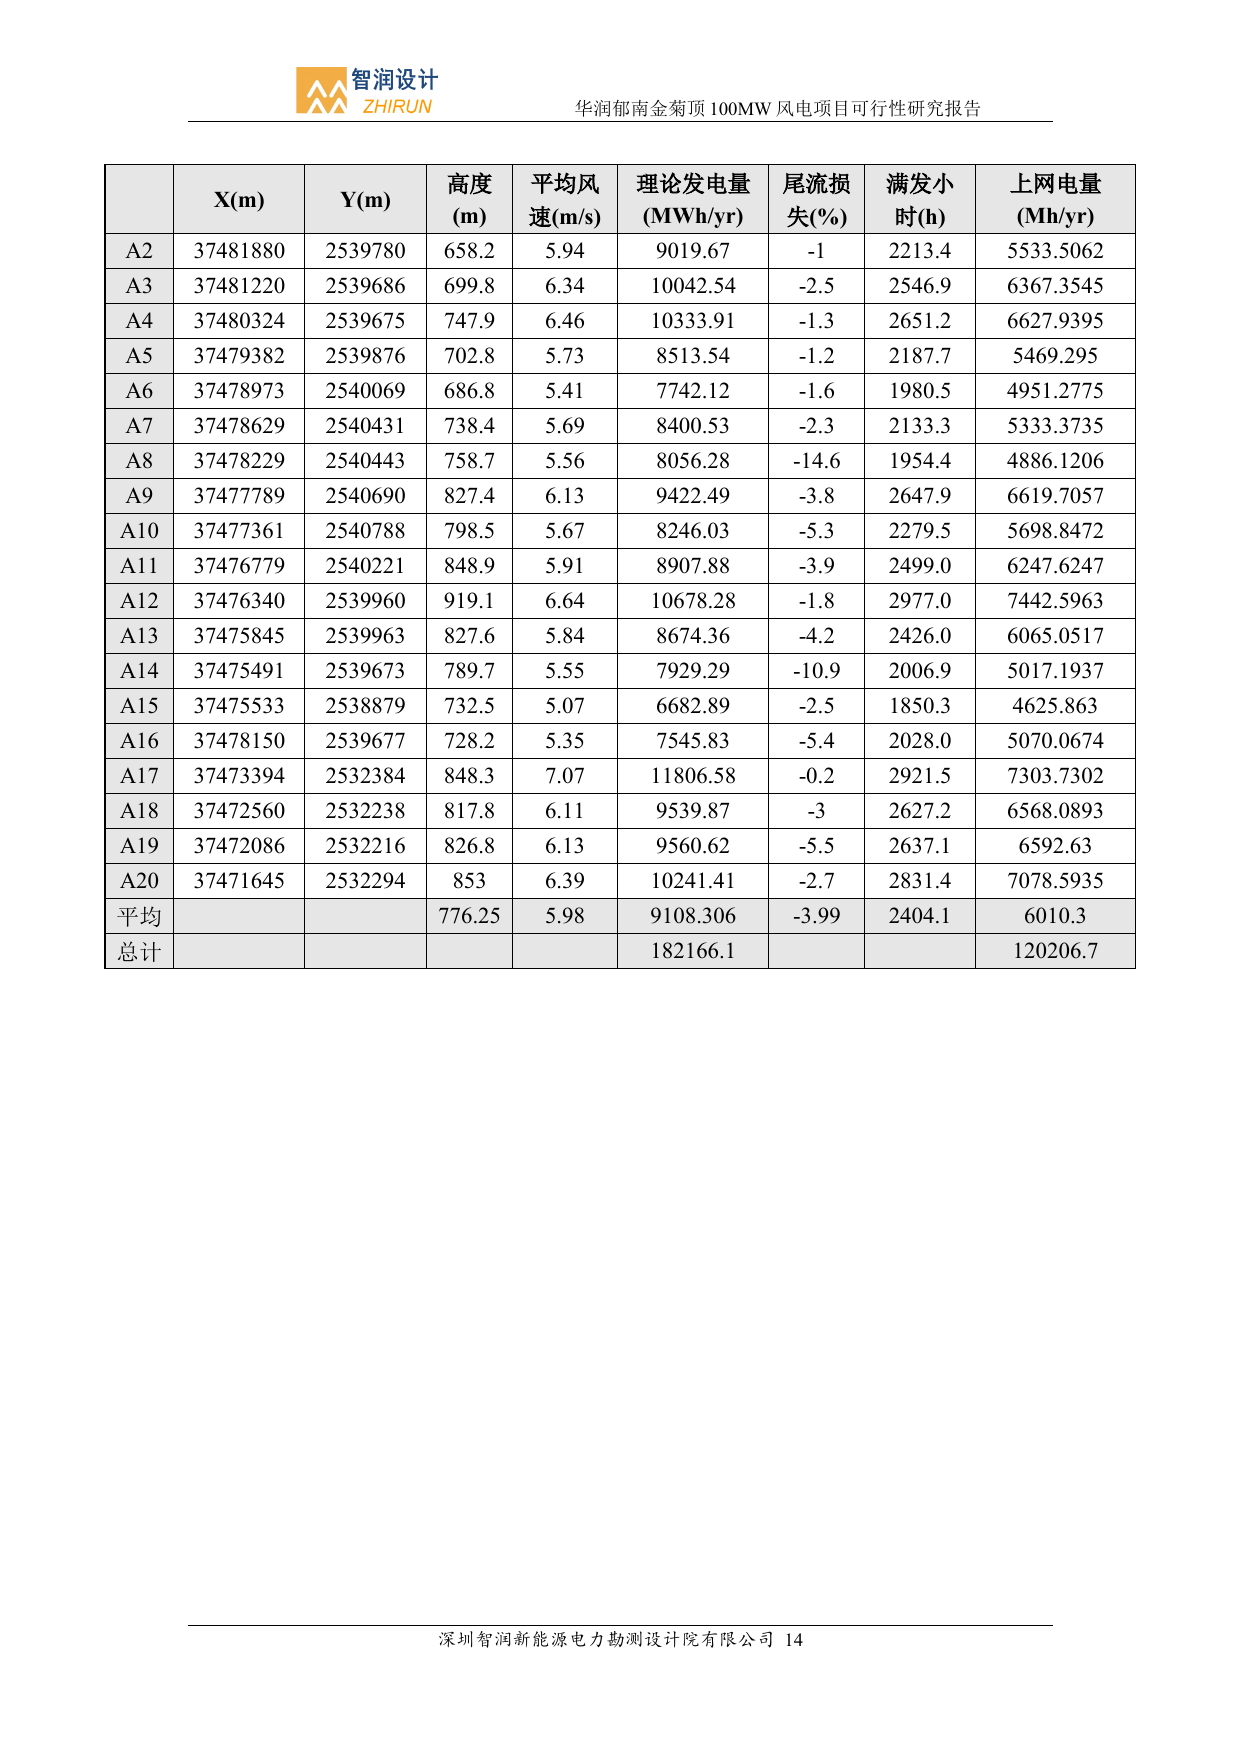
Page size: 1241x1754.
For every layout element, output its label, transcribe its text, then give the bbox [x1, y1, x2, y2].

table_cell 2279.5 [865, 514, 975, 548]
table_cell 4886.1206 [976, 444, 1135, 478]
table_cell A15 [106, 689, 173, 723]
table_cell 2539686 [305, 269, 426, 303]
table_cell 5.84 [513, 619, 617, 653]
table_cell A8 [106, 444, 173, 478]
table_cell 747.9 [427, 304, 512, 338]
table_cell 2499.0 [865, 549, 975, 583]
table_cell -1.3 [769, 304, 864, 338]
table_cell 6.13 [513, 479, 617, 513]
table_cell 11806.58 [618, 759, 768, 793]
table_cell -3 [769, 794, 864, 828]
table_cell 2921.5 [865, 759, 975, 793]
table_cell 6010.3 [976, 899, 1135, 933]
table_cell 8907.88 [618, 549, 768, 583]
table_cell -2.5 [769, 269, 864, 303]
table_header 高度(m) [427, 165, 512, 233]
table_cell 37475491 [174, 654, 304, 688]
table_cell 2540690 [305, 479, 426, 513]
table_cell 2540431 [305, 409, 426, 443]
table_cell -3.99 [769, 899, 864, 933]
table_cell 37475845 [174, 619, 304, 653]
table_header 尾流损失(%) [769, 165, 864, 233]
table_cell 6065.0517 [976, 619, 1135, 653]
table_cell 37478973 [174, 374, 304, 408]
table_cell -0.2 [769, 759, 864, 793]
table_cell 9560.62 [618, 829, 768, 863]
table_cell 37473394 [174, 759, 304, 793]
table_cell 9019.67 [618, 234, 768, 268]
picture [296, 65, 439, 115]
table_cell 6592.63 [976, 829, 1135, 863]
table_cell 37478229 [174, 444, 304, 478]
table_cell 37480324 [174, 304, 304, 338]
table_cell A3 [106, 269, 173, 303]
table_cell 4951.2775 [976, 374, 1135, 408]
table_cell 10333.91 [618, 304, 768, 338]
table_cell A18 [106, 794, 173, 828]
table_cell [305, 899, 426, 933]
table_cell 2637.1 [865, 829, 975, 863]
table_cell -1.6 [769, 374, 864, 408]
table_header 满发小时(h) [865, 165, 975, 233]
table_cell -1.8 [769, 584, 864, 618]
table_header 理论发电量(MWh/yr) [618, 165, 768, 233]
table_cell -1.2 [769, 339, 864, 373]
table_cell 789.7 [427, 654, 512, 688]
table_cell 699.8 [427, 269, 512, 303]
table_cell -4.2 [769, 619, 864, 653]
table_cell 8246.03 [618, 514, 768, 548]
table_cell A2 [106, 234, 173, 268]
table_cell -2.3 [769, 409, 864, 443]
table_cell 798.5 [427, 514, 512, 548]
table_cell 8674.36 [618, 619, 768, 653]
table_cell 5.73 [513, 339, 617, 373]
table_cell 37477361 [174, 514, 304, 548]
table_cell 2540443 [305, 444, 426, 478]
table_cell -2.7 [769, 864, 864, 898]
table_cell 2538879 [305, 689, 426, 723]
table_cell 37477789 [174, 479, 304, 513]
table_cell A20 [106, 864, 173, 898]
table_cell 2627.2 [865, 794, 975, 828]
table_header 平均风速(m/s) [513, 165, 617, 233]
table_cell 2540788 [305, 514, 426, 548]
table_cell 8400.53 [618, 409, 768, 443]
table_cell 6.34 [513, 269, 617, 303]
table_cell 848.3 [427, 759, 512, 793]
table_cell 827.4 [427, 479, 512, 513]
table_cell A13 [106, 619, 173, 653]
table_cell 5.56 [513, 444, 617, 478]
table_cell 2539960 [305, 584, 426, 618]
table_cell 2187.7 [865, 339, 975, 373]
table_cell 2539673 [305, 654, 426, 688]
table_cell 2006.9 [865, 654, 975, 688]
table_cell 2540069 [305, 374, 426, 408]
table_cell A12 [106, 584, 173, 618]
table_cell A7 [106, 409, 173, 443]
table_cell 37471645 [174, 864, 304, 898]
table_cell 853 [427, 864, 512, 898]
table_cell 6.11 [513, 794, 617, 828]
table_cell 702.8 [427, 339, 512, 373]
table_cell 7742.12 [618, 374, 768, 408]
table_cell 5.91 [513, 549, 617, 583]
table_cell 6247.6247 [976, 549, 1135, 583]
table_cell 5.35 [513, 724, 617, 758]
table_cell 826.8 [427, 829, 512, 863]
table_cell 6367.3545 [976, 269, 1135, 303]
table_cell 6.46 [513, 304, 617, 338]
table_cell 5.07 [513, 689, 617, 723]
table_cell -2.5 [769, 689, 864, 723]
table_cell 37476340 [174, 584, 304, 618]
table_cell -5.5 [769, 829, 864, 863]
table_cell 37481220 [174, 269, 304, 303]
table_cell 7303.7302 [976, 759, 1135, 793]
table_cell [174, 934, 304, 968]
table_cell 728.2 [427, 724, 512, 758]
table_cell 6568.0893 [976, 794, 1135, 828]
table_cell 2426.0 [865, 619, 975, 653]
table_cell 37478150 [174, 724, 304, 758]
table_cell 2651.2 [865, 304, 975, 338]
table_cell 2133.3 [865, 409, 975, 443]
table_cell 2532216 [305, 829, 426, 863]
table_cell 7929.29 [618, 654, 768, 688]
table_cell [305, 934, 426, 968]
table_cell 10241.41 [618, 864, 768, 898]
table_cell 2539780 [305, 234, 426, 268]
table_cell A6 [106, 374, 173, 408]
table_cell 7078.5935 [976, 864, 1135, 898]
table_cell 2540221 [305, 549, 426, 583]
table_cell 5533.5062 [976, 234, 1135, 268]
table_cell 2532238 [305, 794, 426, 828]
table_cell 37476779 [174, 549, 304, 583]
table_cell A5 [106, 339, 173, 373]
table_cell [174, 899, 304, 933]
table_cell 7442.5963 [976, 584, 1135, 618]
table_header X(m) [174, 165, 304, 233]
table_cell 658.2 [427, 234, 512, 268]
table_cell 738.4 [427, 409, 512, 443]
table_cell 4625.863 [976, 689, 1135, 723]
table_cell 6627.9395 [976, 304, 1135, 338]
table_cell [769, 934, 864, 968]
table_cell 2647.9 [865, 479, 975, 513]
table_cell 6682.89 [618, 689, 768, 723]
table_cell -10.9 [769, 654, 864, 688]
table_cell 37475533 [174, 689, 304, 723]
table_cell 848.9 [427, 549, 512, 583]
table_cell A9 [106, 479, 173, 513]
table_cell 5.67 [513, 514, 617, 548]
table_cell 2539963 [305, 619, 426, 653]
table_cell A11 [106, 549, 173, 583]
table_cell 120206.7 [976, 934, 1135, 968]
table_cell 817.8 [427, 794, 512, 828]
table_cell 6.64 [513, 584, 617, 618]
table_header 编号 [106, 165, 173, 233]
table_cell 9422.49 [618, 479, 768, 513]
table_cell 2546.9 [865, 269, 975, 303]
table_cell -14.6 [769, 444, 864, 478]
table_cell -5.4 [769, 724, 864, 758]
table_cell 37478629 [174, 409, 304, 443]
table_cell -1 [769, 234, 864, 268]
table_cell 776.25 [427, 899, 512, 933]
table_cell -5.3 [769, 514, 864, 548]
table_cell 732.5 [427, 689, 512, 723]
table_cell 2539675 [305, 304, 426, 338]
table_cell 总计 [106, 934, 173, 968]
table_cell 1980.5 [865, 374, 975, 408]
table_cell 5.41 [513, 374, 617, 408]
table_cell 6619.7057 [976, 479, 1135, 513]
table_cell -3.9 [769, 549, 864, 583]
table_cell [865, 934, 975, 968]
table_cell 10042.54 [618, 269, 768, 303]
table_cell 5.94 [513, 234, 617, 268]
table_cell 2532294 [305, 864, 426, 898]
table_cell 919.1 [427, 584, 512, 618]
table_cell 5.55 [513, 654, 617, 688]
table_cell A19 [106, 829, 173, 863]
table_cell 10678.28 [618, 584, 768, 618]
table_cell 2028.0 [865, 724, 975, 758]
table_cell 2404.1 [865, 899, 975, 933]
table_cell 6.13 [513, 829, 617, 863]
table_cell 2539876 [305, 339, 426, 373]
table_cell 2831.4 [865, 864, 975, 898]
table_header 上网电量(Mh/yr) [976, 165, 1135, 233]
table_cell 182166.1 [618, 934, 768, 968]
table_cell A17 [106, 759, 173, 793]
table_cell 5698.8472 [976, 514, 1135, 548]
table_cell 9108.306 [618, 899, 768, 933]
table_cell A14 [106, 654, 173, 688]
table_cell 5017.1937 [976, 654, 1135, 688]
table_cell 5.69 [513, 409, 617, 443]
table_cell 37472086 [174, 829, 304, 863]
table_cell [427, 934, 512, 968]
table_cell 8513.54 [618, 339, 768, 373]
table_cell [513, 934, 617, 968]
table_cell 2213.4 [865, 234, 975, 268]
table_cell A4 [106, 304, 173, 338]
table_cell 5469.295 [976, 339, 1135, 373]
table_cell A10 [106, 514, 173, 548]
table_cell 6.39 [513, 864, 617, 898]
table_cell 2539677 [305, 724, 426, 758]
table_cell 平均 [106, 899, 173, 933]
table_cell 9539.87 [618, 794, 768, 828]
table_cell 5070.0674 [976, 724, 1135, 758]
table_cell 37481880 [174, 234, 304, 268]
table_header Y(m) [305, 165, 426, 233]
table_cell 758.7 [427, 444, 512, 478]
table_cell A16 [106, 724, 173, 758]
table_cell 7.07 [513, 759, 617, 793]
table_cell 5333.3735 [976, 409, 1135, 443]
table_cell -3.8 [769, 479, 864, 513]
table_cell 2977.0 [865, 584, 975, 618]
table_cell 37479382 [174, 339, 304, 373]
table_cell 1850.3 [865, 689, 975, 723]
table_cell 5.98 [513, 899, 617, 933]
table_cell 686.8 [427, 374, 512, 408]
table_cell 37472560 [174, 794, 304, 828]
table_cell 2532384 [305, 759, 426, 793]
table_cell 827.6 [427, 619, 512, 653]
table_cell 7545.83 [618, 724, 768, 758]
table_cell 1954.4 [865, 444, 975, 478]
table_cell 8056.28 [618, 444, 768, 478]
